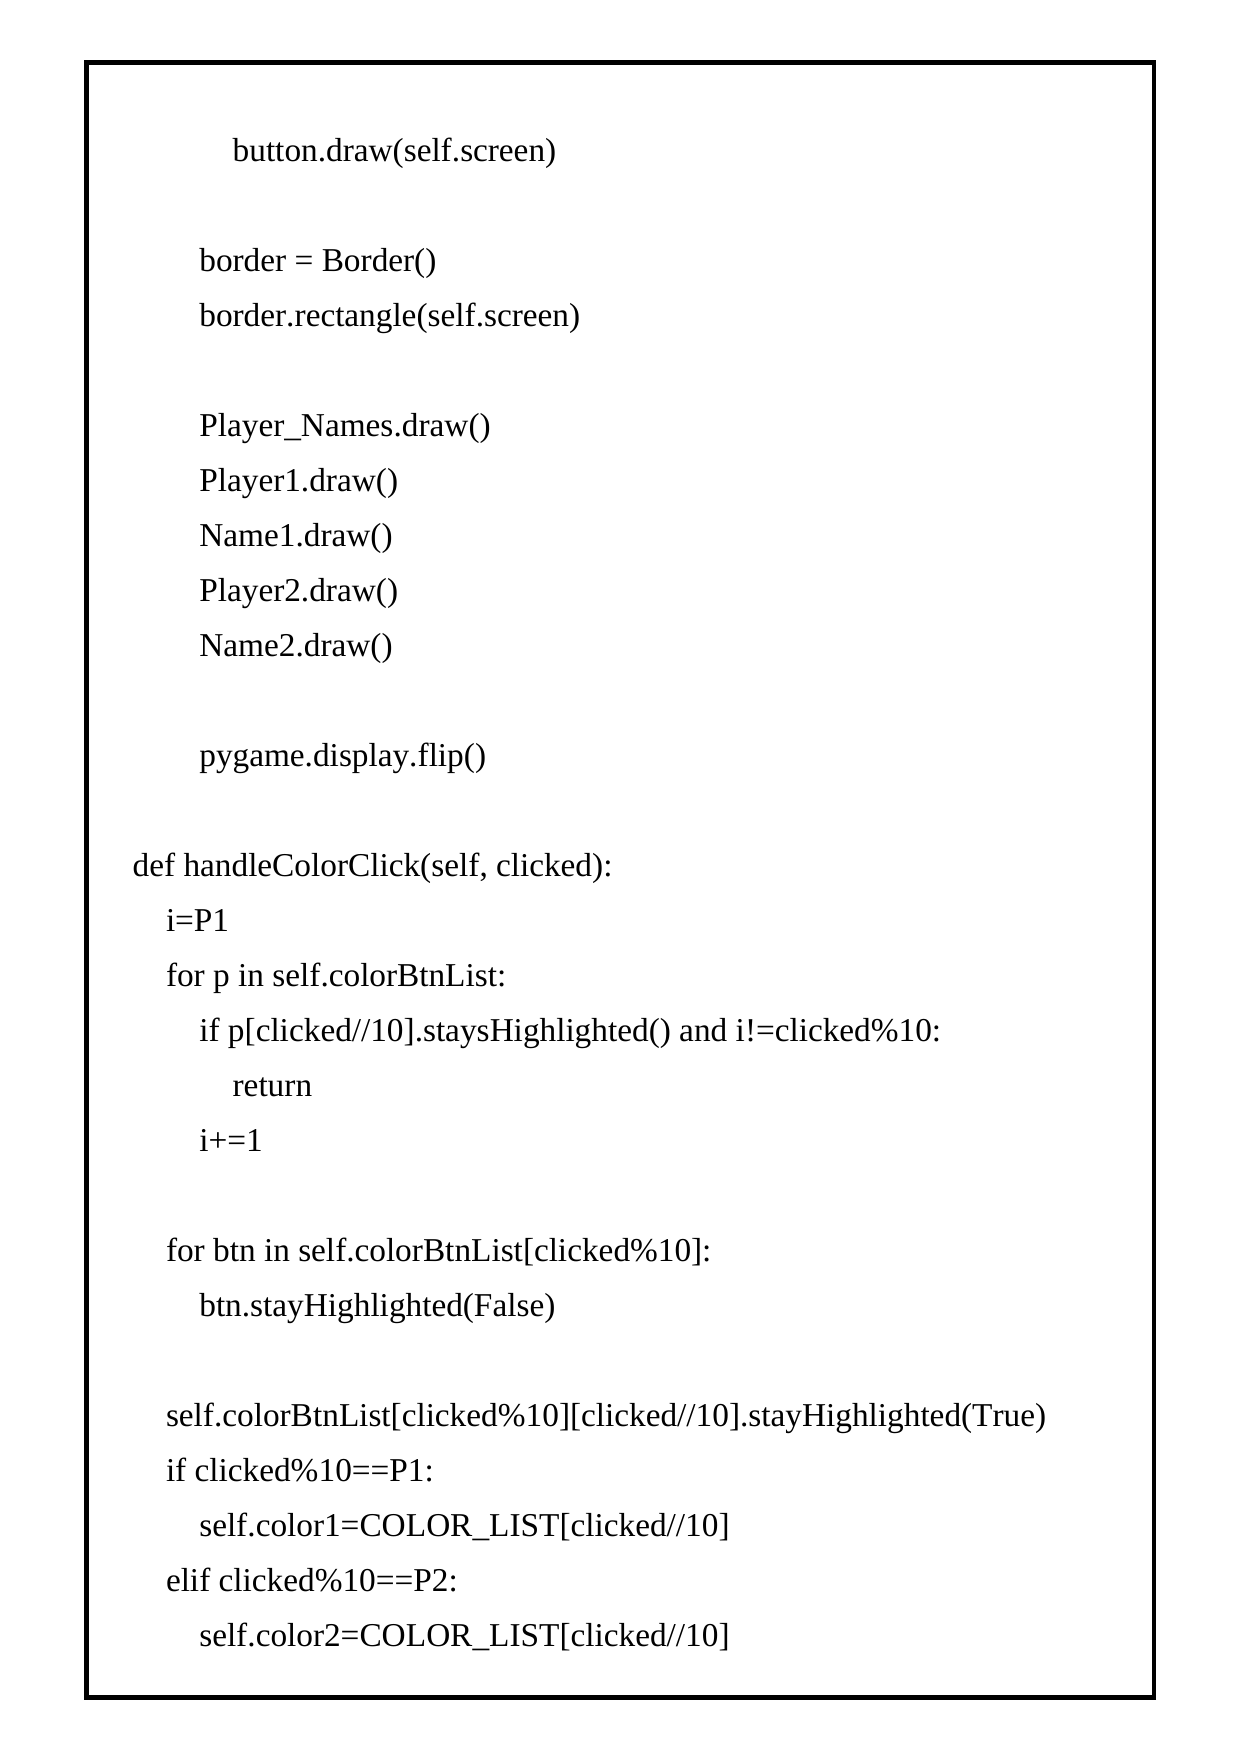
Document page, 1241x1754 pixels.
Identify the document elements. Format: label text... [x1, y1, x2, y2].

text border.rectangle(self.screen) [99, 295, 1141, 333]
text Player_Names.draw() [99, 405, 1141, 443]
text border = Border() [99, 240, 1141, 278]
text i=P1 [99, 900, 1141, 938]
text for btn in self.colorBtnList[clicked%10]: [99, 1230, 1141, 1268]
text self.color2=COLOR_LIST[clicked//10] [99, 1615, 1141, 1653]
text i+=1 [99, 1120, 1141, 1158]
text Name2.draw() [99, 625, 1141, 663]
text Player1.draw() [99, 460, 1141, 498]
text Player2.draw() [99, 570, 1141, 608]
text if p[clicked//10].staysHighlighted() and i!=clicked%10: [99, 1010, 1141, 1048]
text btn.stayHighlighted(False) [99, 1285, 1141, 1323]
text if clicked%10==P1: [99, 1450, 1141, 1488]
text def handleColorClick(self, clicked): [99, 845, 1141, 883]
text self.color1=COLOR_LIST[clicked//10] [99, 1505, 1141, 1543]
text return [99, 1065, 1141, 1103]
text button.draw(self.screen) [99, 130, 1141, 168]
text pygame.display.flip() [99, 735, 1141, 773]
text self.colorBtnList[clicked%10][clicked//10].stayHighlighted(True) [99, 1395, 1141, 1433]
text for p in self.colorBtnList: [99, 955, 1141, 993]
text elif clicked%10==P2: [99, 1560, 1141, 1598]
text Name1.draw() [99, 515, 1141, 553]
